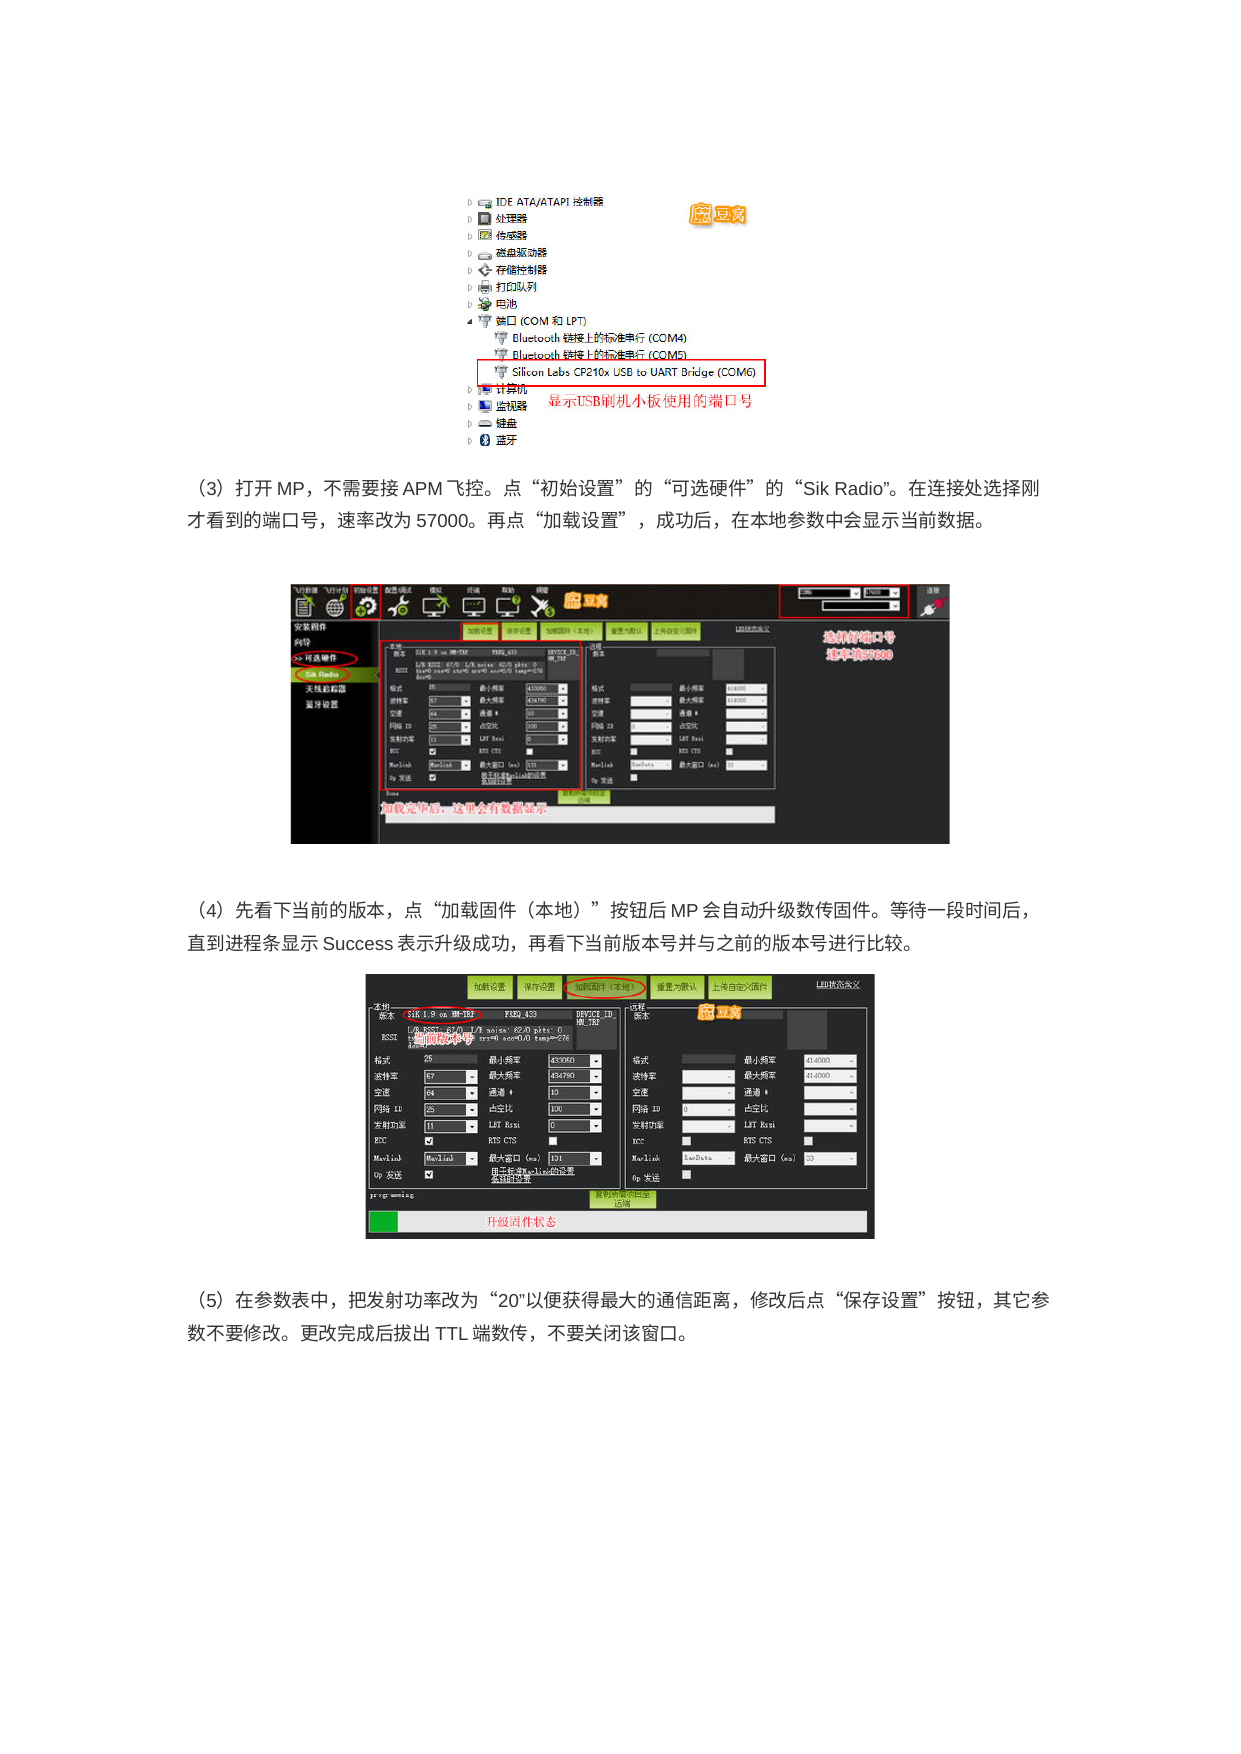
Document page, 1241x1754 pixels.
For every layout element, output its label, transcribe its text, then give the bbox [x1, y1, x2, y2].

picture [290, 584, 950, 844]
text （3）打开MP，不需要接APM飞控。点“初始设置”的“可选硬件”的“Sik Radio”。在连接处选择刚才看到的端口号，速率改为57000。再点“加载设置”，成功后，在本地参数中会显示当前数据。 [187, 471, 1053, 536]
picture [466, 194, 774, 446]
picture [365, 974, 875, 1239]
text （5）在参数表中，把发射功率改为“20”以便获得最大的通信距离，修改后点“保存设置”按钮，其它参数不要修改。更改完成后拔出TTL端数传，不要关闭该窗口。 [187, 1283, 1053, 1348]
text （4）先看下当前的版本，点“加载固件（本地）”按钮后MP会自动升级数传固件。等待一段时间后，直到进程条显示Success表示升级成功，再看下当前版本号并与之前的版本号进行比较。 [187, 893, 1053, 958]
